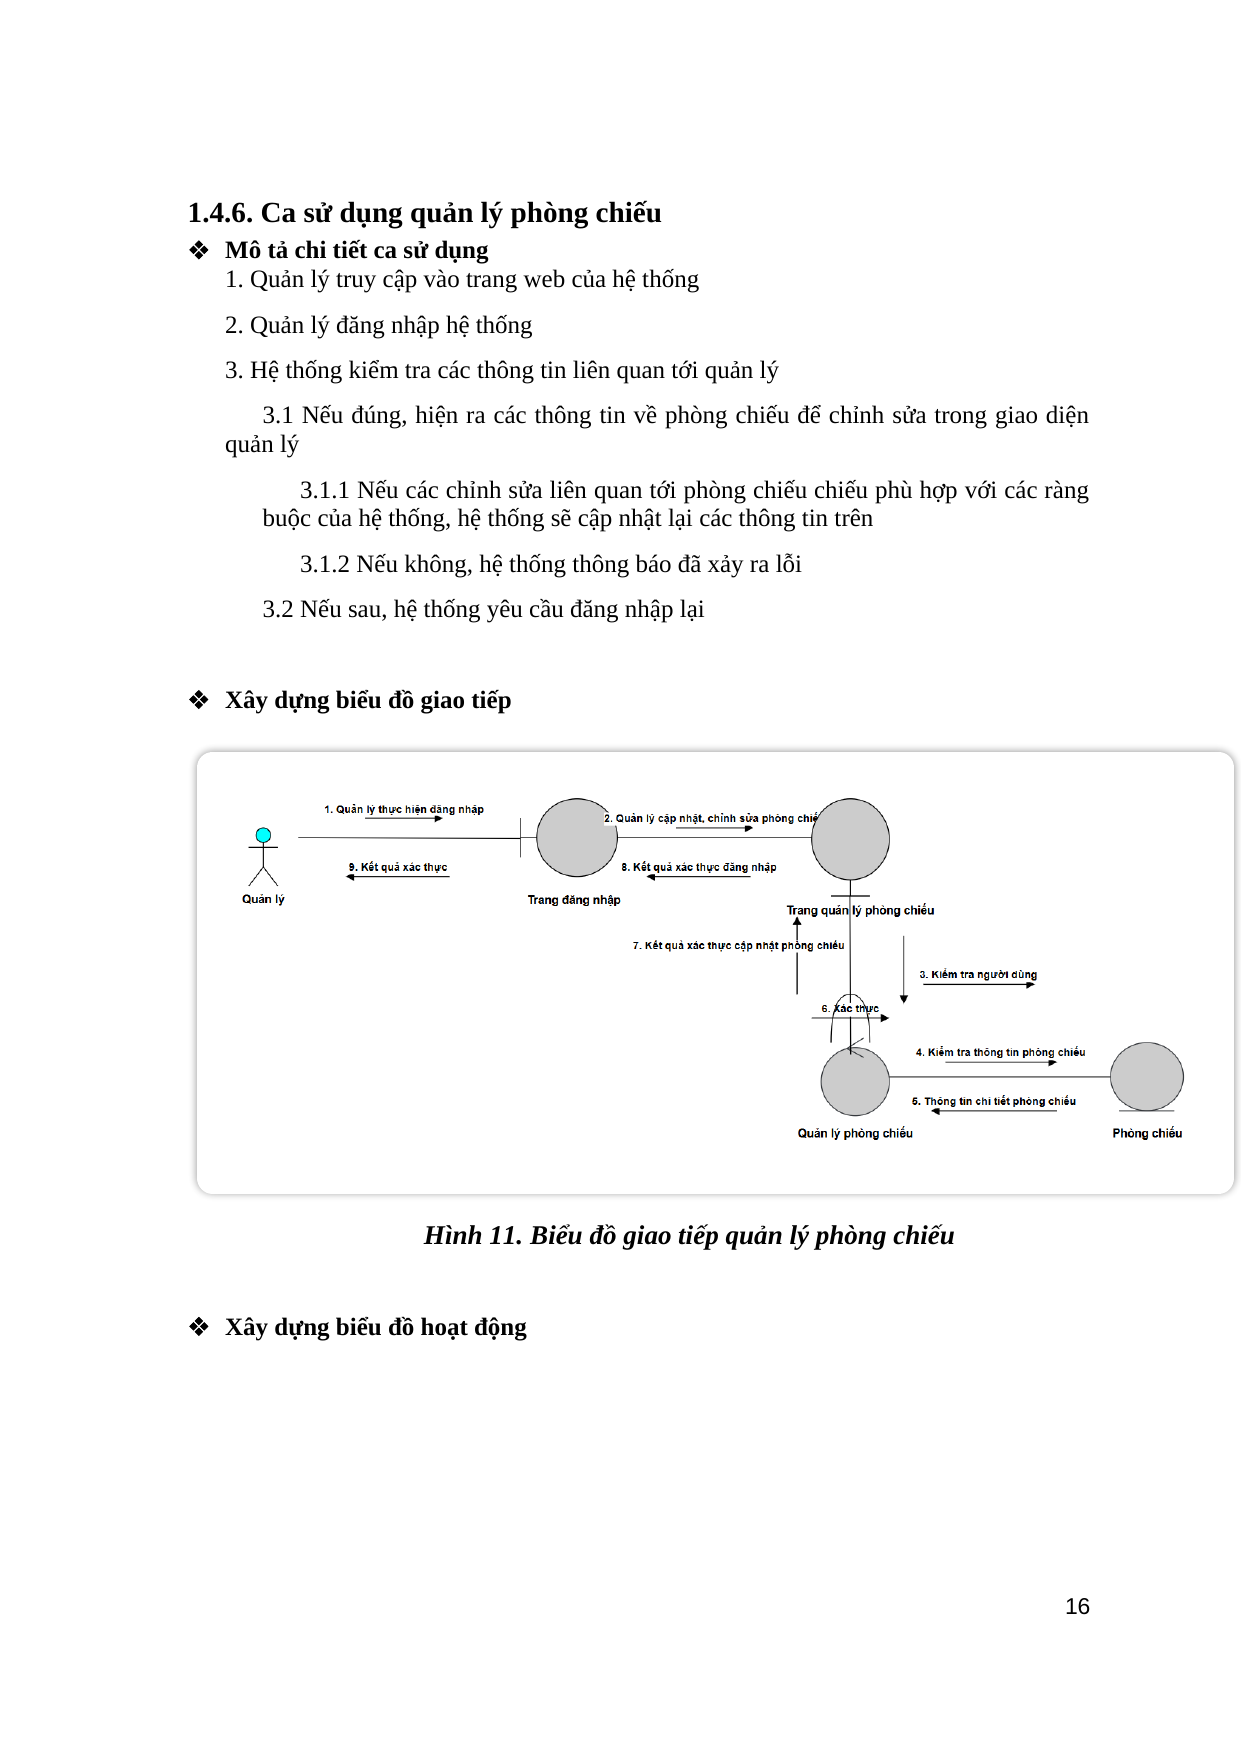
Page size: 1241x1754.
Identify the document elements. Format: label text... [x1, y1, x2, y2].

text 3.2 Nếu sau, hệ thống yêu cầu đăng nhập lại [225, 594, 1090, 623]
text 3. Hệ thống kiểm tra các thông tin liên quan tới quản lý [225, 355, 1090, 384]
list Mô tả chi tiết ca sử dụng [187, 236, 1090, 264]
text Hình 11. Biểu đồ giao tiếp quản lý phòng chiếu [291, 1219, 1090, 1250]
list Xây dựng biểu đồ giao tiếp [187, 685, 1090, 714]
text 3.1.2 Nếu không, hệ thống thông báo đã xảy ra lỗi [225, 549, 1090, 578]
text 2. Quản lý đăng nhập hệ thống [225, 310, 1090, 338]
list Xây dựng biểu đồ hoạt động [187, 1312, 1090, 1341]
picture [228, 783, 1203, 1162]
text 1. Quản lý truy cập vào trang web của hệ thống [225, 264, 1090, 293]
text 1.4.6. Ca sử dụng quản lý phòng chiếu [150, 195, 1090, 229]
text 3.1.1 Nếu các chỉnh sửa liên quan tới phòng chiếu chiếu phù hợp với các ràng buộc của hệ thống, hệ thống sẽ cập nhật lại các thông tin trên [262, 475, 1090, 532]
text 3.1 Nếu đúng, hiện ra các thông tin về phòng chiếu để chỉnh sửa trong giao diện quản lý [225, 401, 1090, 458]
